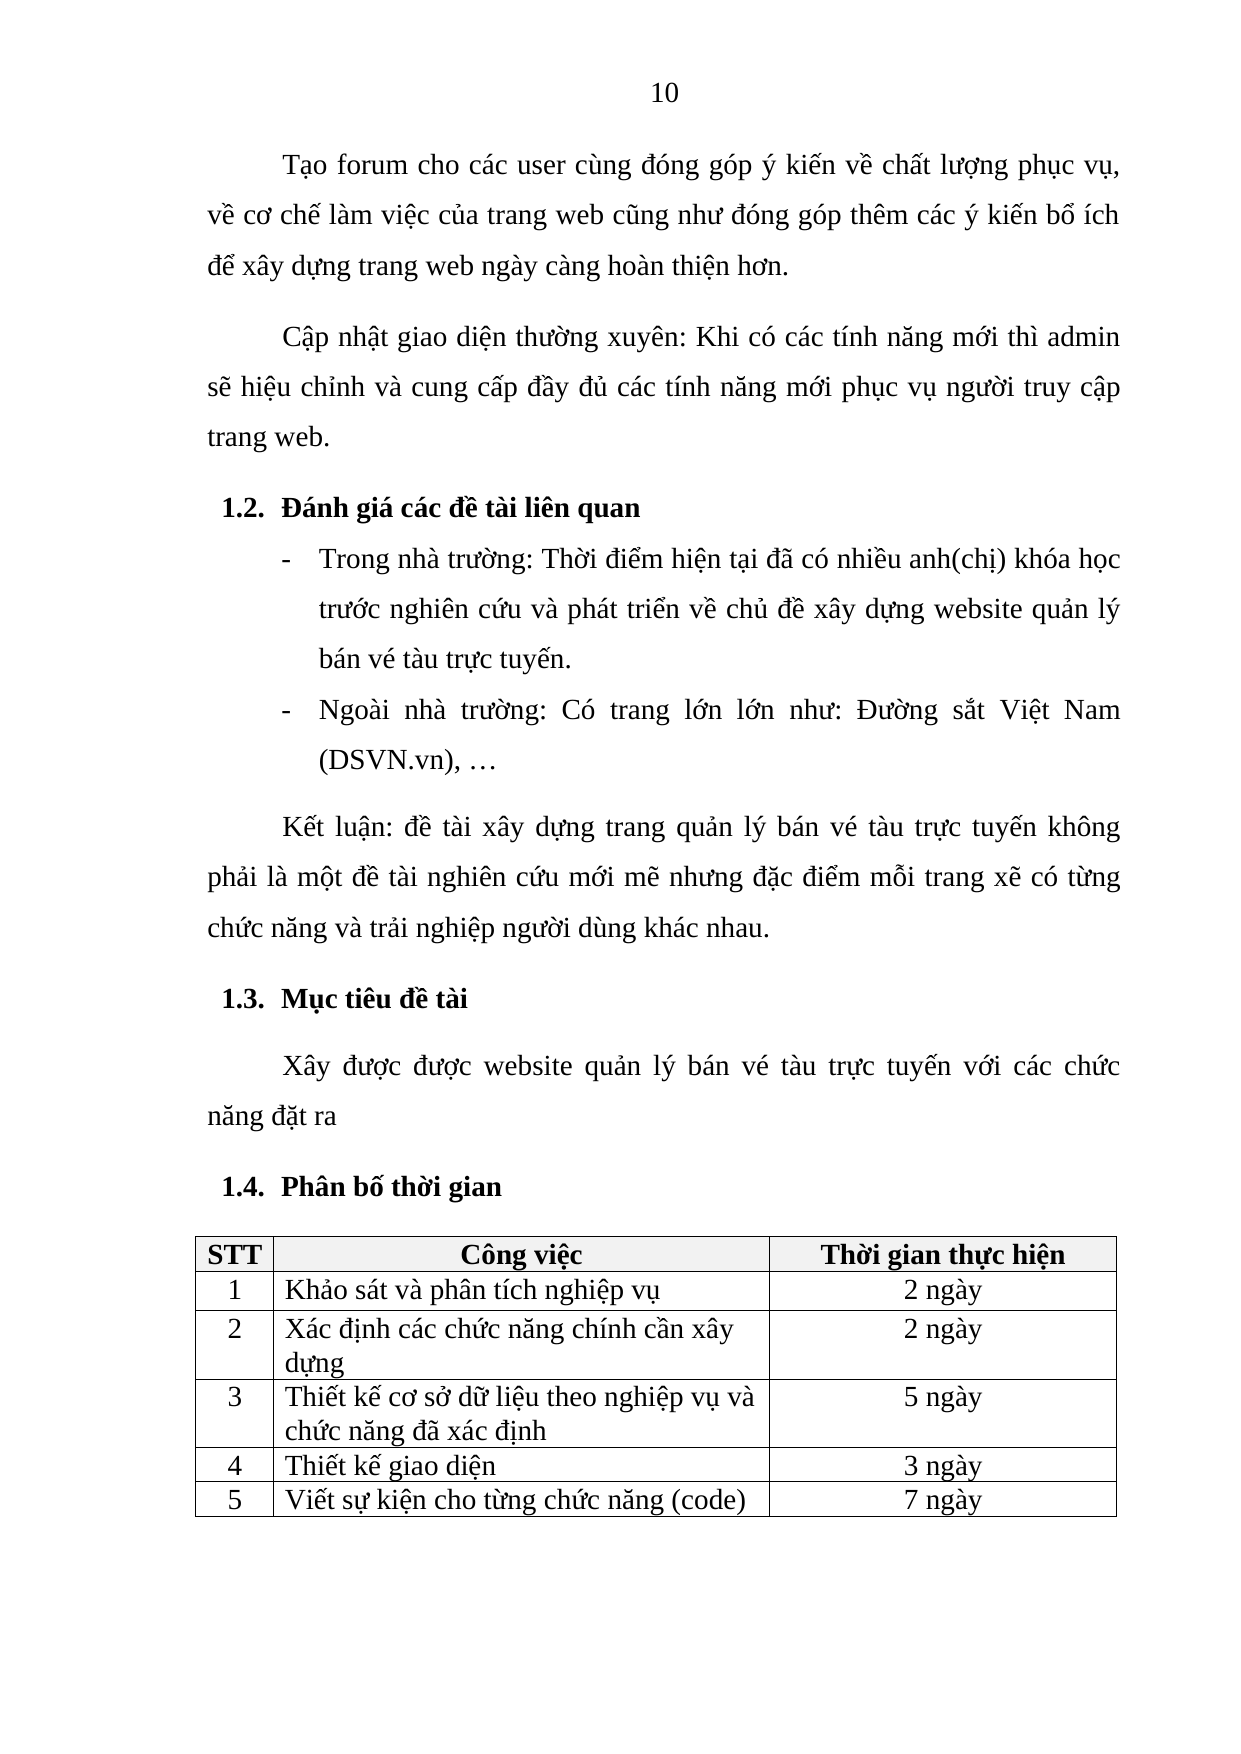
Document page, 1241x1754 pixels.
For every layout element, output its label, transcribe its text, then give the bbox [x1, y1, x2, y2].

table_cell 4 [196, 1448, 273, 1481]
list Mục tiêu đề tài [221, 981, 1122, 1014]
table_cell Xác định các chức năng chính cần xây dựng [274, 1311, 769, 1378]
table_cell 2 [196, 1311, 273, 1378]
list Phân bố thời gian [221, 1169, 1122, 1203]
table_cell 2 ngày [770, 1311, 1116, 1378]
text Xây được được website quản lý bán vé tàu trực tuyến với các chức năng đặt ra [207, 1048, 1122, 1132]
table_cell 3 ngày [770, 1448, 1116, 1481]
text Kết luận: đề tài xây dựng trang quản lý bán vé tàu trực tuyến không phải là một đề tài nghiên cứu mới mẽ nhưng đặc điểm mỗi trang xẽ có từng chức năng và trải nghiệp người dùng khác nhau. [207, 809, 1122, 943]
table_cell 5 ngày [770, 1380, 1116, 1447]
text Tạo forum cho các user cùng đóng góp ý kiến về chất lượng phục vụ, về cơ chế làm việc của trang web cũng như đóng góp thêm các ý kiến bổ ích để xây dựng trang web ngày càng hoàn thiện hơn. [207, 147, 1122, 281]
table_cell Viết sự kiện cho từng chức năng (code) [274, 1482, 769, 1516]
table_cell Thiết kế giao diện [274, 1448, 769, 1481]
list Ngoài nhà trường: Có trang lớn lớn như: Đường sắt Việt Nam (DSVN.vn), … [281, 692, 1122, 776]
table_cell 5 [196, 1482, 273, 1516]
list Đánh giá các đề tài liên quan [221, 491, 1122, 524]
table_cell 2 ngày [770, 1272, 1116, 1310]
table_cell 1 [196, 1272, 273, 1310]
table_header Công việc [274, 1237, 769, 1271]
text Cập nhật giao diện thường xuyên: Khi có các tính năng mới thì admin sẽ hiệu chỉnh và cung cấp đầy đủ các tính năng mới phục vụ người truy cập trang web. [207, 319, 1122, 453]
table_cell 7 ngày [770, 1482, 1116, 1516]
list Trong nhà trường: Thời điểm hiện tại đã có nhiều anh(chị) khóa học trước nghiên cứu và phát triển về chủ đề xây dựng website quản lý bán vé tàu trực tuyến. [281, 541, 1122, 675]
table_cell Khảo sát và phân tích nghiệp vụ [274, 1272, 769, 1310]
table_header STT [196, 1237, 273, 1271]
table_cell 3 [196, 1380, 273, 1447]
table_header Thời gian thực hiện [770, 1237, 1116, 1271]
table_cell Thiết kế cơ sở dữ liệu theo nghiệp vụ và chức năng đã xác định [274, 1380, 769, 1447]
